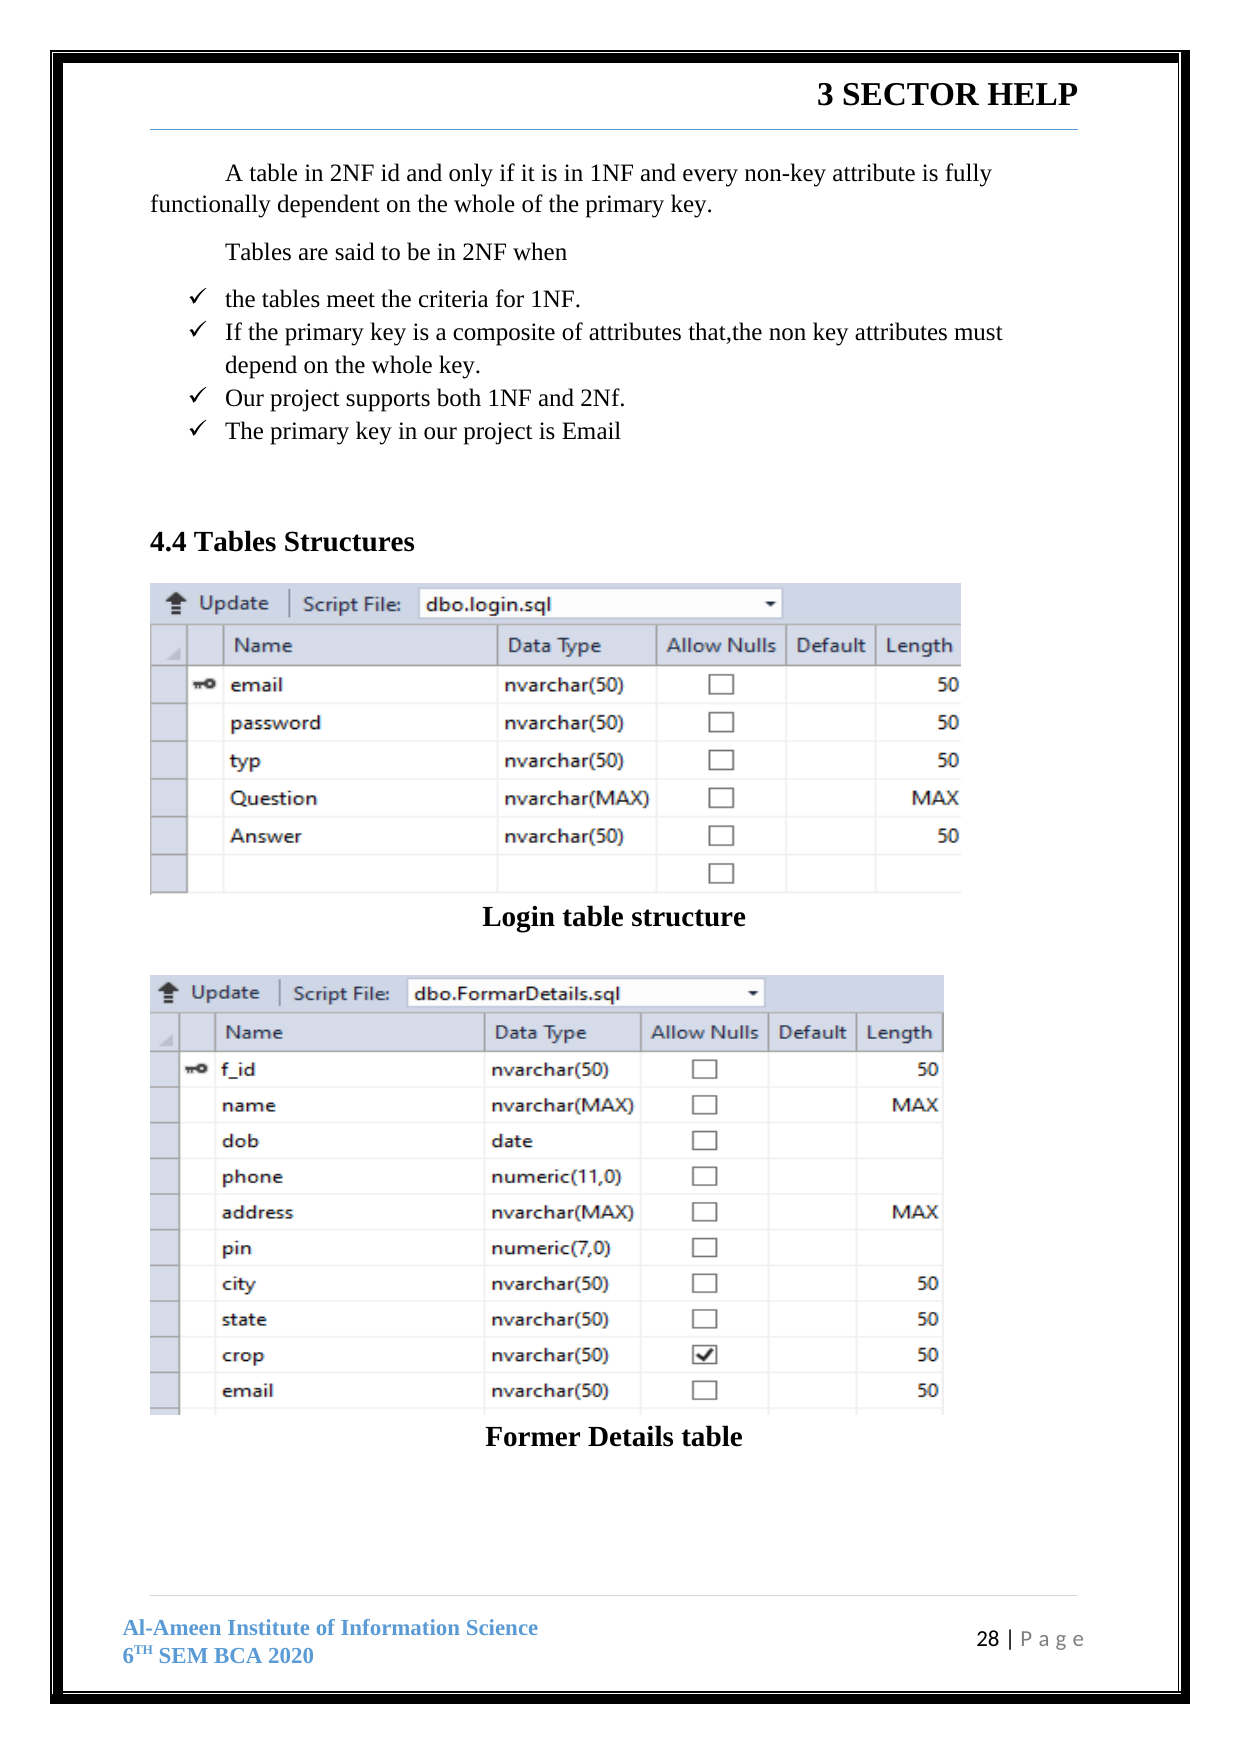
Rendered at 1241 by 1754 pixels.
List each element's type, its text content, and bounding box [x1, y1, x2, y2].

text Former Details table [150, 1419, 1078, 1453]
picture [150, 975, 944, 1415]
text Tables are said to be in 2NF when [150, 237, 1078, 265]
text A table in 2NF id and only if it is in 1NF and every non-key attribute is fully functionally dependent on the whole of the primary key. [150, 158, 1078, 218]
picture [150, 583, 961, 895]
text 4.4 Tables Structures [150, 524, 1078, 558]
list Our project supports both 1NF and 2Nf. [187, 383, 1078, 412]
text Login table structure [150, 899, 1078, 932]
list the tables meet the criteria for 1NF. [187, 284, 1078, 313]
list If the primary key is a composite of attributes that,the non key attributes must depend on the whole key. [187, 317, 1078, 379]
list The primary key in our project is Email [187, 416, 1078, 445]
